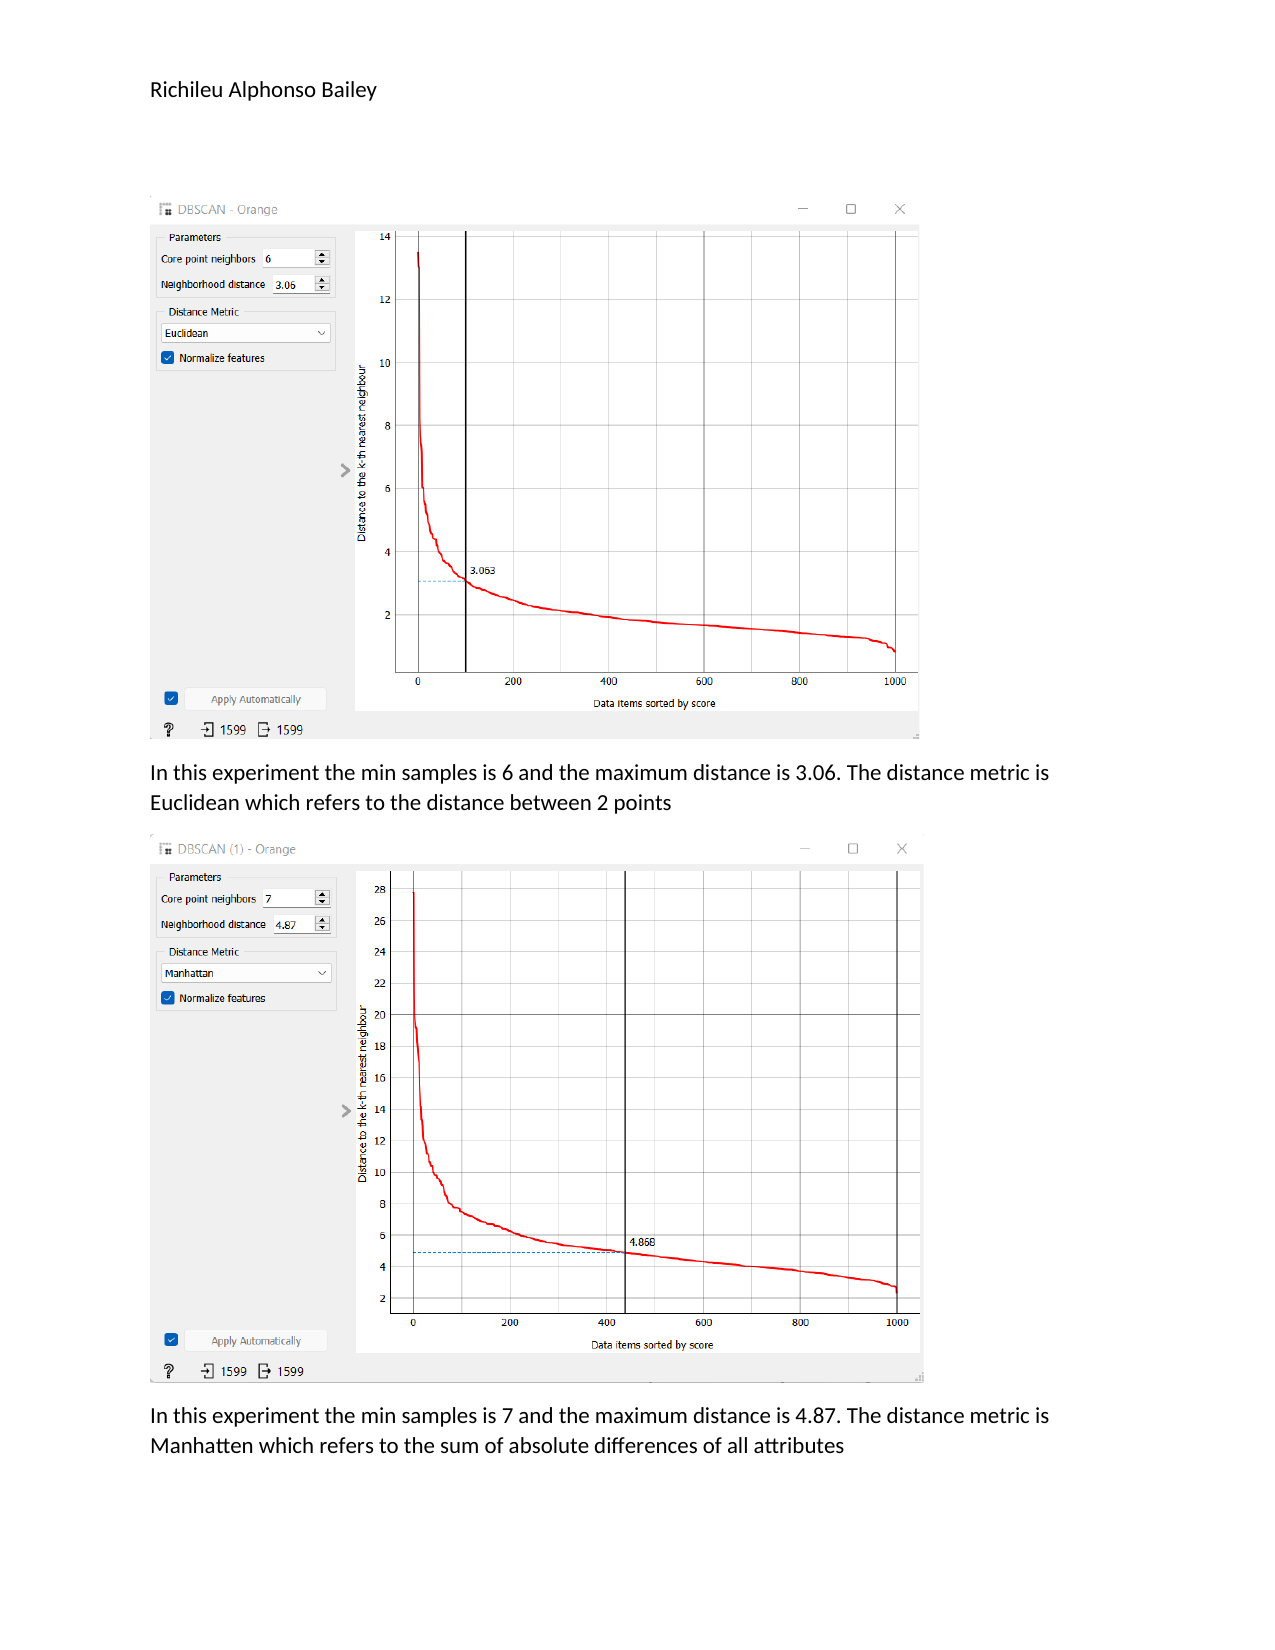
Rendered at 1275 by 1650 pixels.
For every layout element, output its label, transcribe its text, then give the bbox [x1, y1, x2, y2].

text In this experiment the min samples is 6 and the maximum distance is 3.06. The distance metric is Euclidean which refers to the distance between 2 points [150, 758, 1125, 816]
picture [150, 196, 920, 739]
text In this experiment the min samples is 7 and the maximum distance is 4.87. The distance metric is Manhatten which refers to the sum of absolute differences of all attributes [150, 1401, 1125, 1459]
picture [150, 834, 924, 1383]
